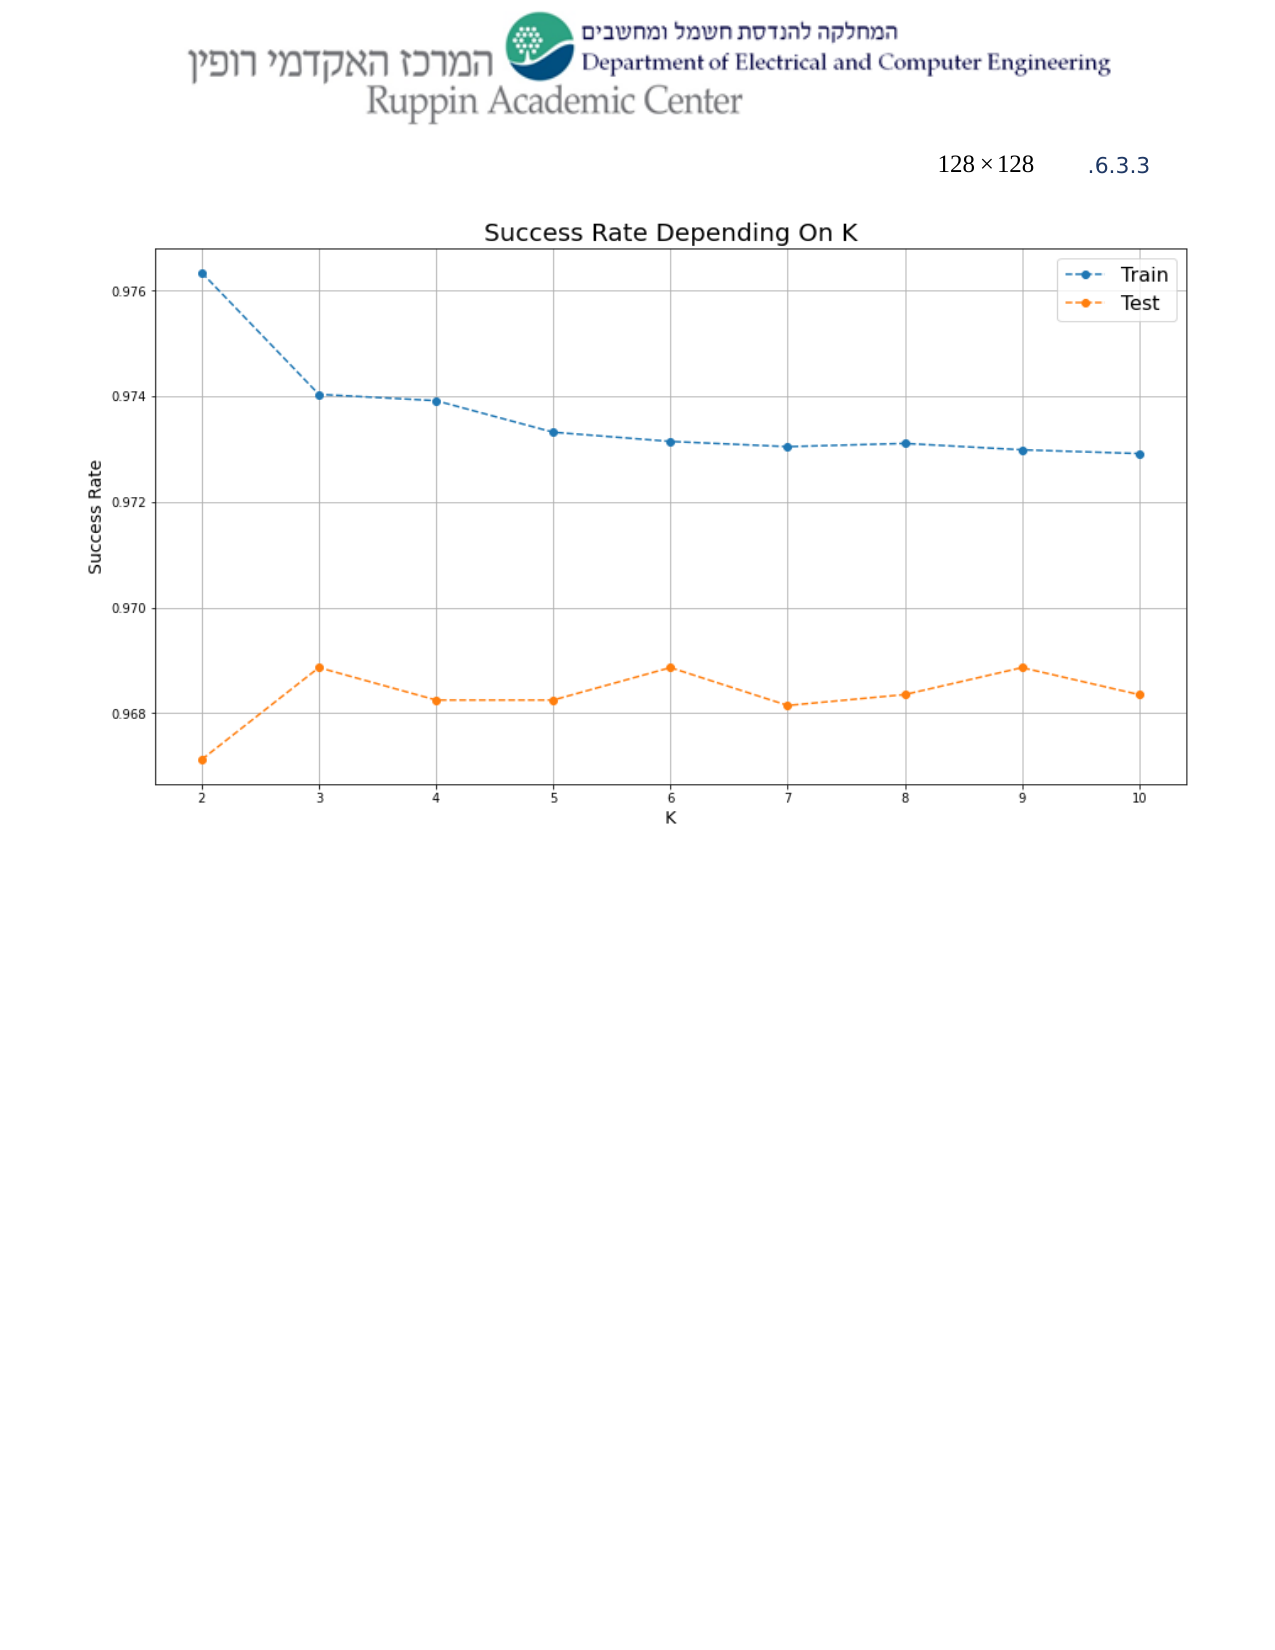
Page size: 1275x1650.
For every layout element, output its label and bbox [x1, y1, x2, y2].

picture [80, 214, 1195, 836]
picture [150, 9, 1125, 128]
